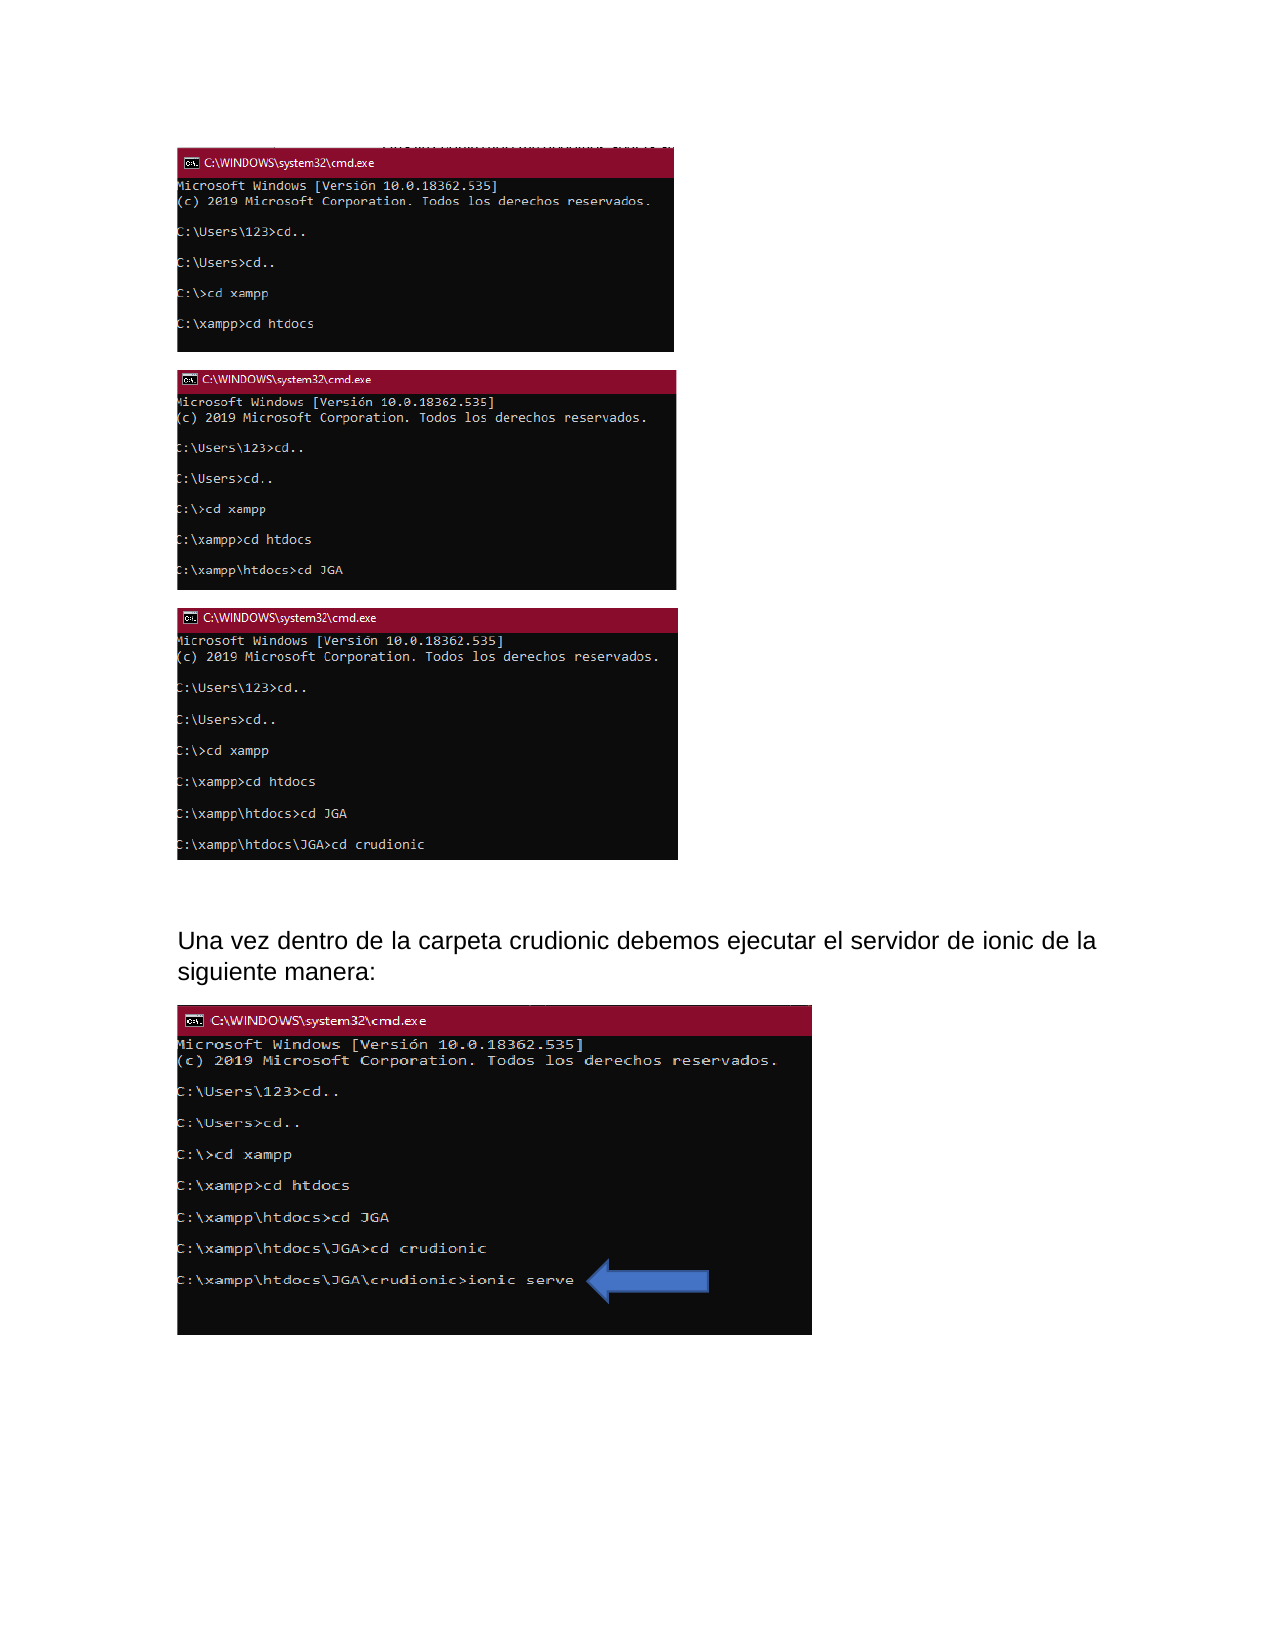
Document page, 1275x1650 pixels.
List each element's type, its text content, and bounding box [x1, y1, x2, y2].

text Una vez dentro de la carpeta crudionic debemos ejecutar el servidor de ionic de la siguiente manera: [177, 926, 1098, 986]
picture [177, 147, 674, 352]
picture [177, 370, 677, 590]
picture [177, 1005, 812, 1335]
picture [177, 608, 678, 860]
